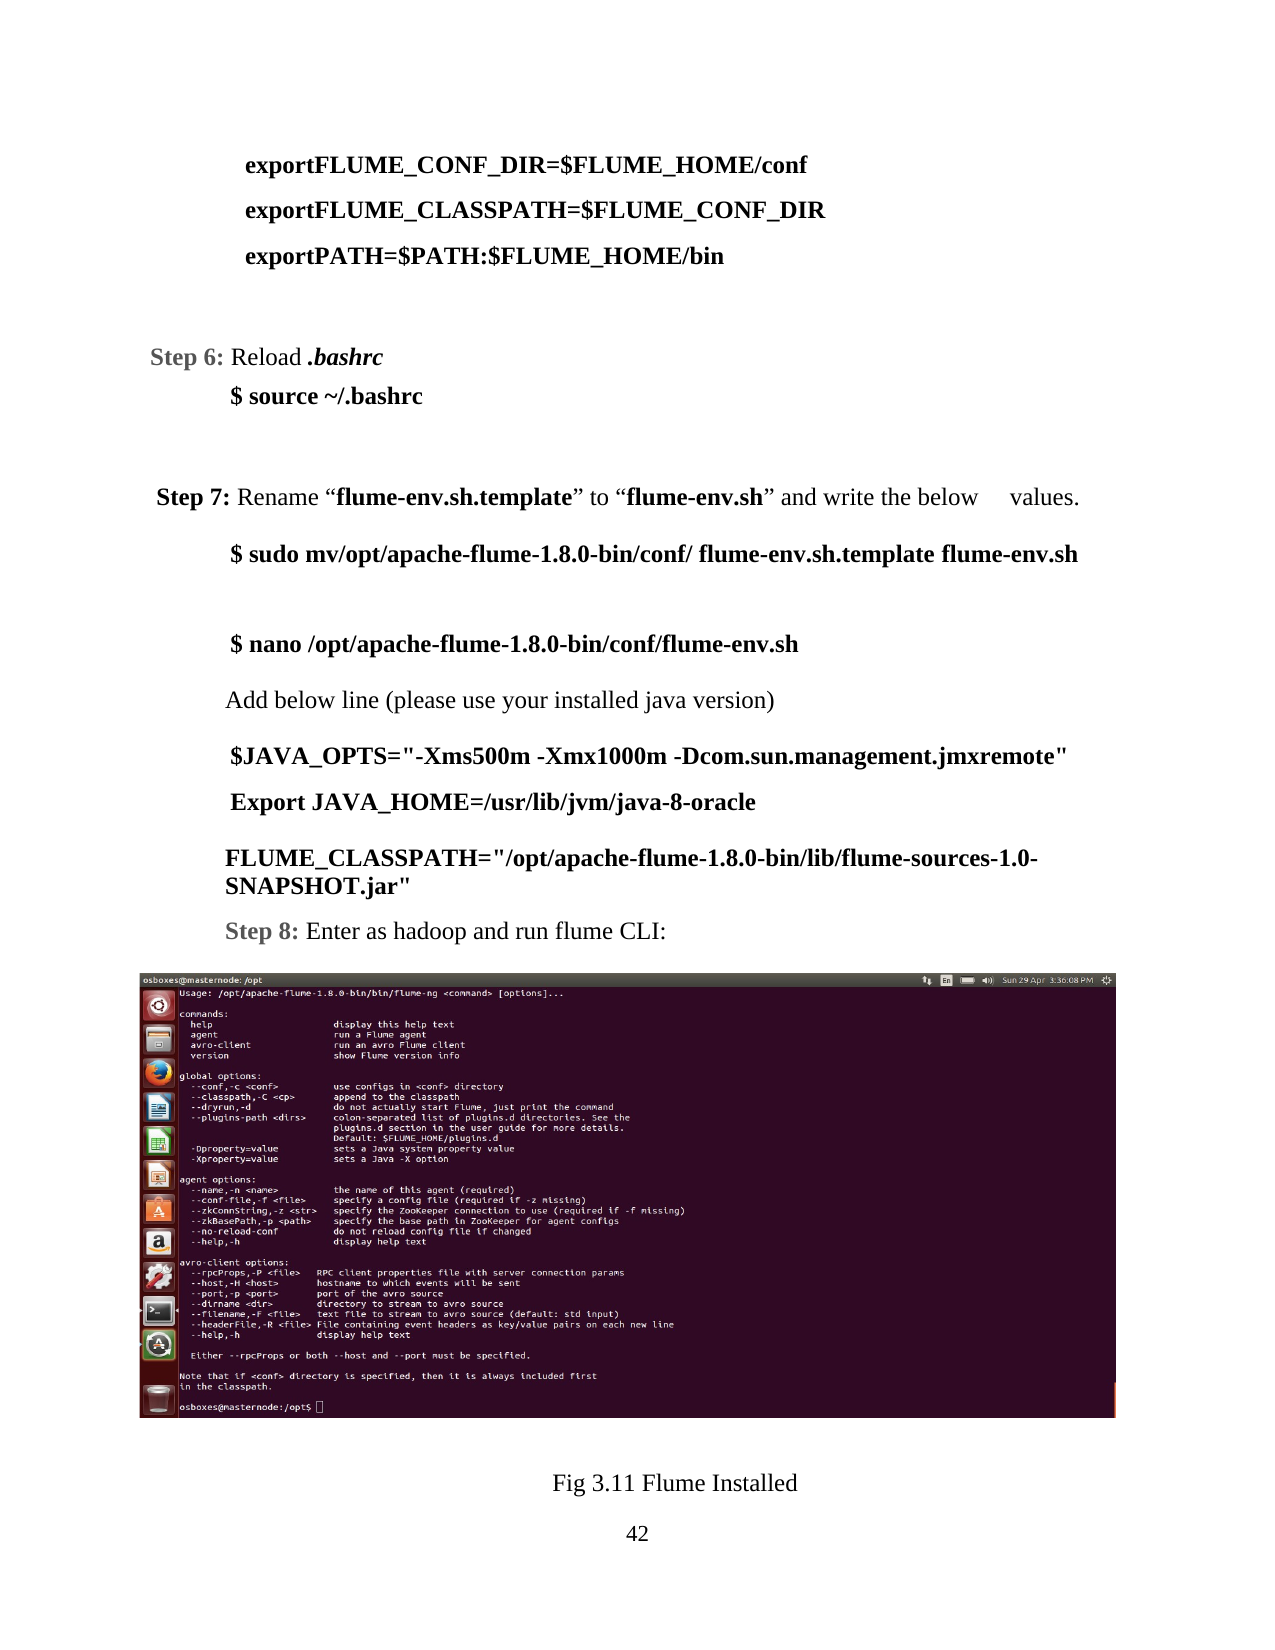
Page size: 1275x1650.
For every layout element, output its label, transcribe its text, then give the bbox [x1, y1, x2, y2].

text Step 6: Reload .bashrc [150, 342, 1210, 370]
text FLUME_CLASSPATH="/opt/apache-flume-1.8.0-bin/lib/flume-sources-1.0- SNAPSHOT.jar" [225, 843, 1041, 900]
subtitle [245, 150, 832, 224]
text Step 8: Enter as hadoop and run flume CLI: [225, 916, 1210, 945]
text Fig 3.11 Flume Installed [139, 1470, 1210, 1497]
subtitle $ sudo mv/opt/apache-flume-1.8.0-bin/conf/ flume-env.sh.template flume-env.sh [230, 539, 1210, 567]
text Add below line (please use your installed java version) [225, 685, 1210, 714]
text exportPATH=$PATH:$FLUME_HOME/bin [245, 241, 1210, 269]
picture [139, 973, 1116, 1418]
subtitle $ source ~/.bashrc [230, 381, 1210, 410]
text $ nano /opt/apache-flume-1.8.0-bin/conf/flume-env.sh [230, 629, 1210, 658]
text Step 7: Rename “flume-env.sh.template” to “flume-env.sh” and write the below values. [156, 482, 1210, 511]
subtitle $JAVA_OPTS="-Xms500m -Xmx1000m -Dcom.sun.management.jmxremote" Export JAVA_HOME=/usr/lib/jvm/java-8-oracle [230, 741, 1121, 816]
